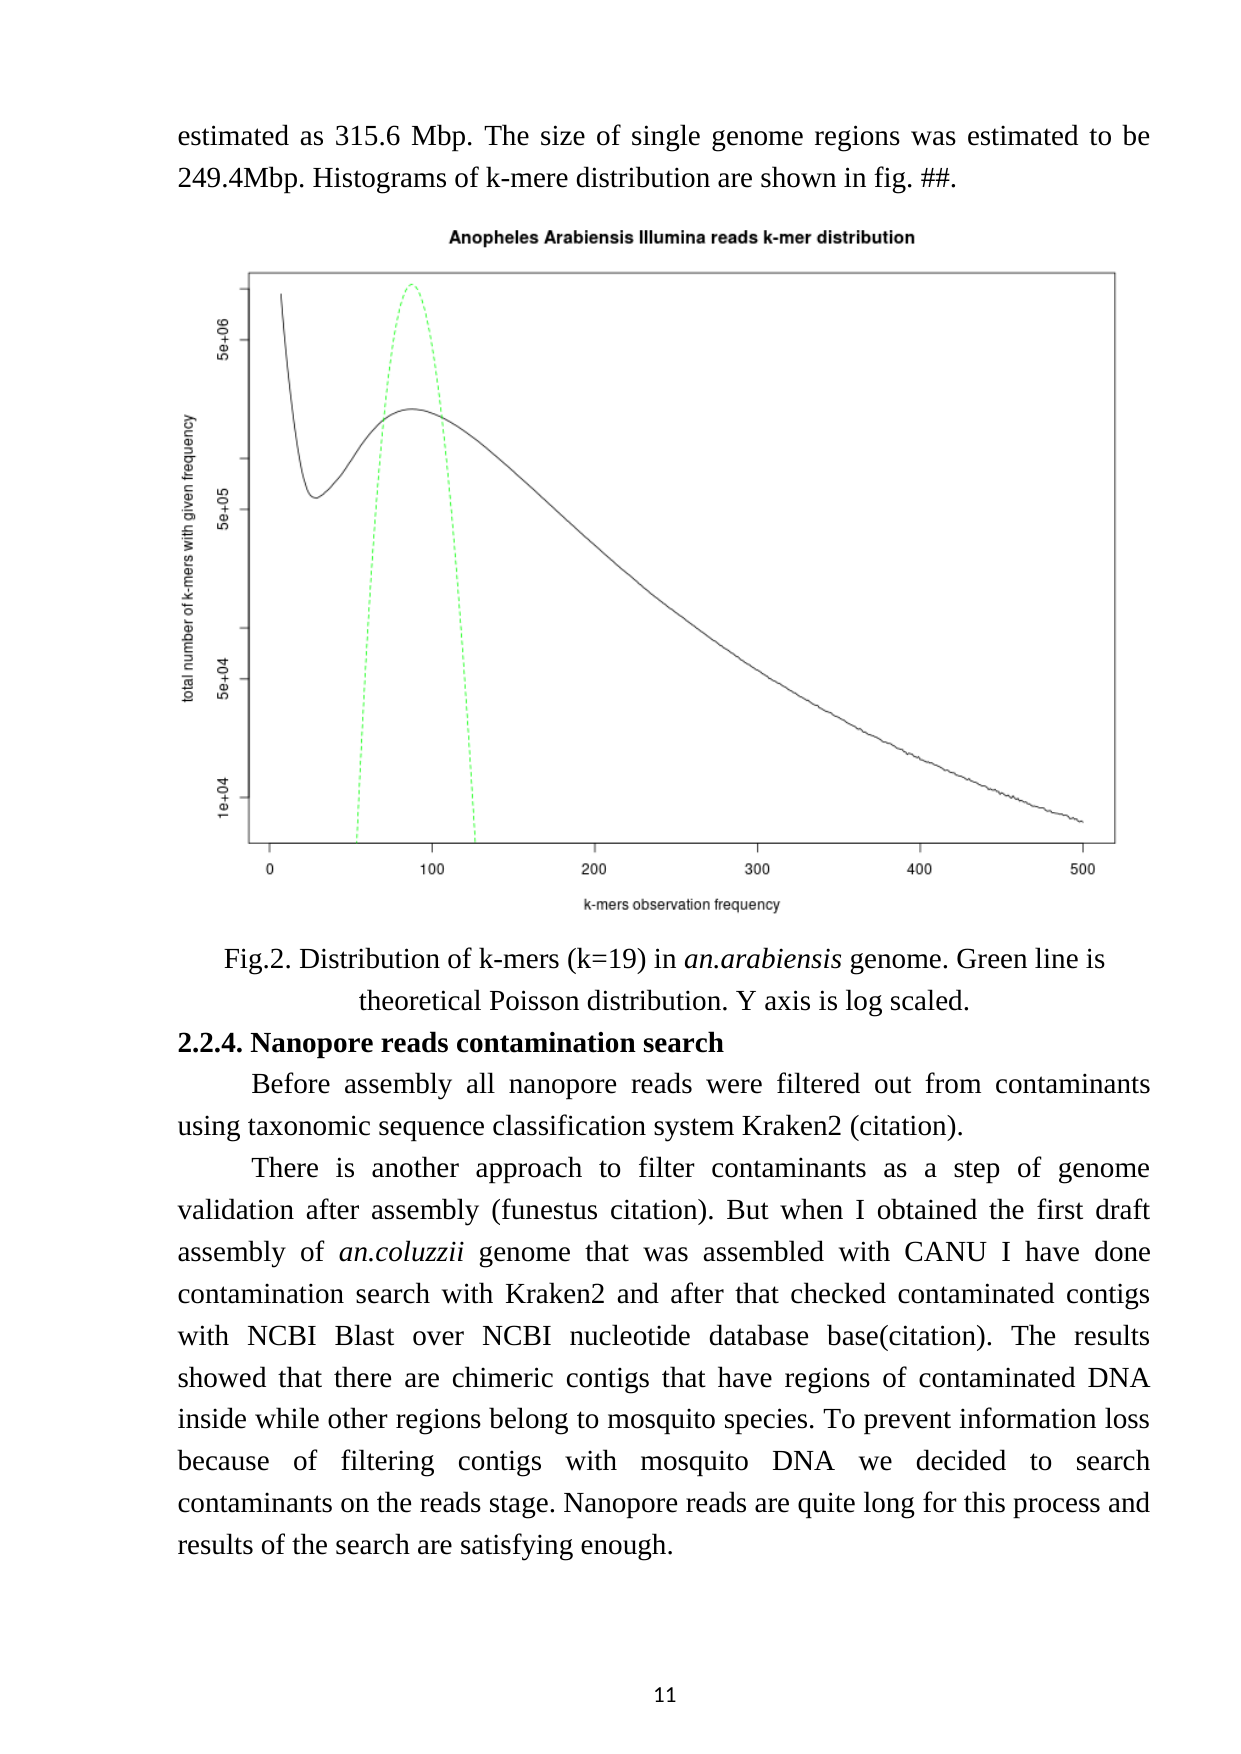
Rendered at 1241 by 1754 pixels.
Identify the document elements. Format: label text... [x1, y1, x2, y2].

text Nanopore reads contamination search [177, 1025, 1152, 1058]
text There is another approach to filter contaminants as a step of genome validation after assembly (funestus citation). But when I obtained the first draft assembly of an.coluzzii genome that was assembled with CANU I have done contamination search with Kraken2 and after that checked contaminated contigs with NCBI Blast over NCBI nucleotide database base(citation). The results showed that there are chimeric contigs that have regions of contaminated DNA inside while other regions belong to mosquito species. To prevent information loss because of filtering contigs with mosquito DNA we decided to search contaminants on the reads stage. Nanopore reads are quite long for this process and results of the search are satisfying enough. [177, 1150, 1152, 1561]
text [177, 118, 1152, 193]
text Distribution of k-mers (k=19) in an.arabiensis genome. Green line is theoretical Poisson distribution. Y axis is log scaled. [177, 941, 1152, 1016]
text Before assembly all nanopore reads were filtered out from contaminants using taxonomic sequence classification system Kraken2 (citation). [177, 1067, 1152, 1142]
picture [177, 201, 1152, 933]
